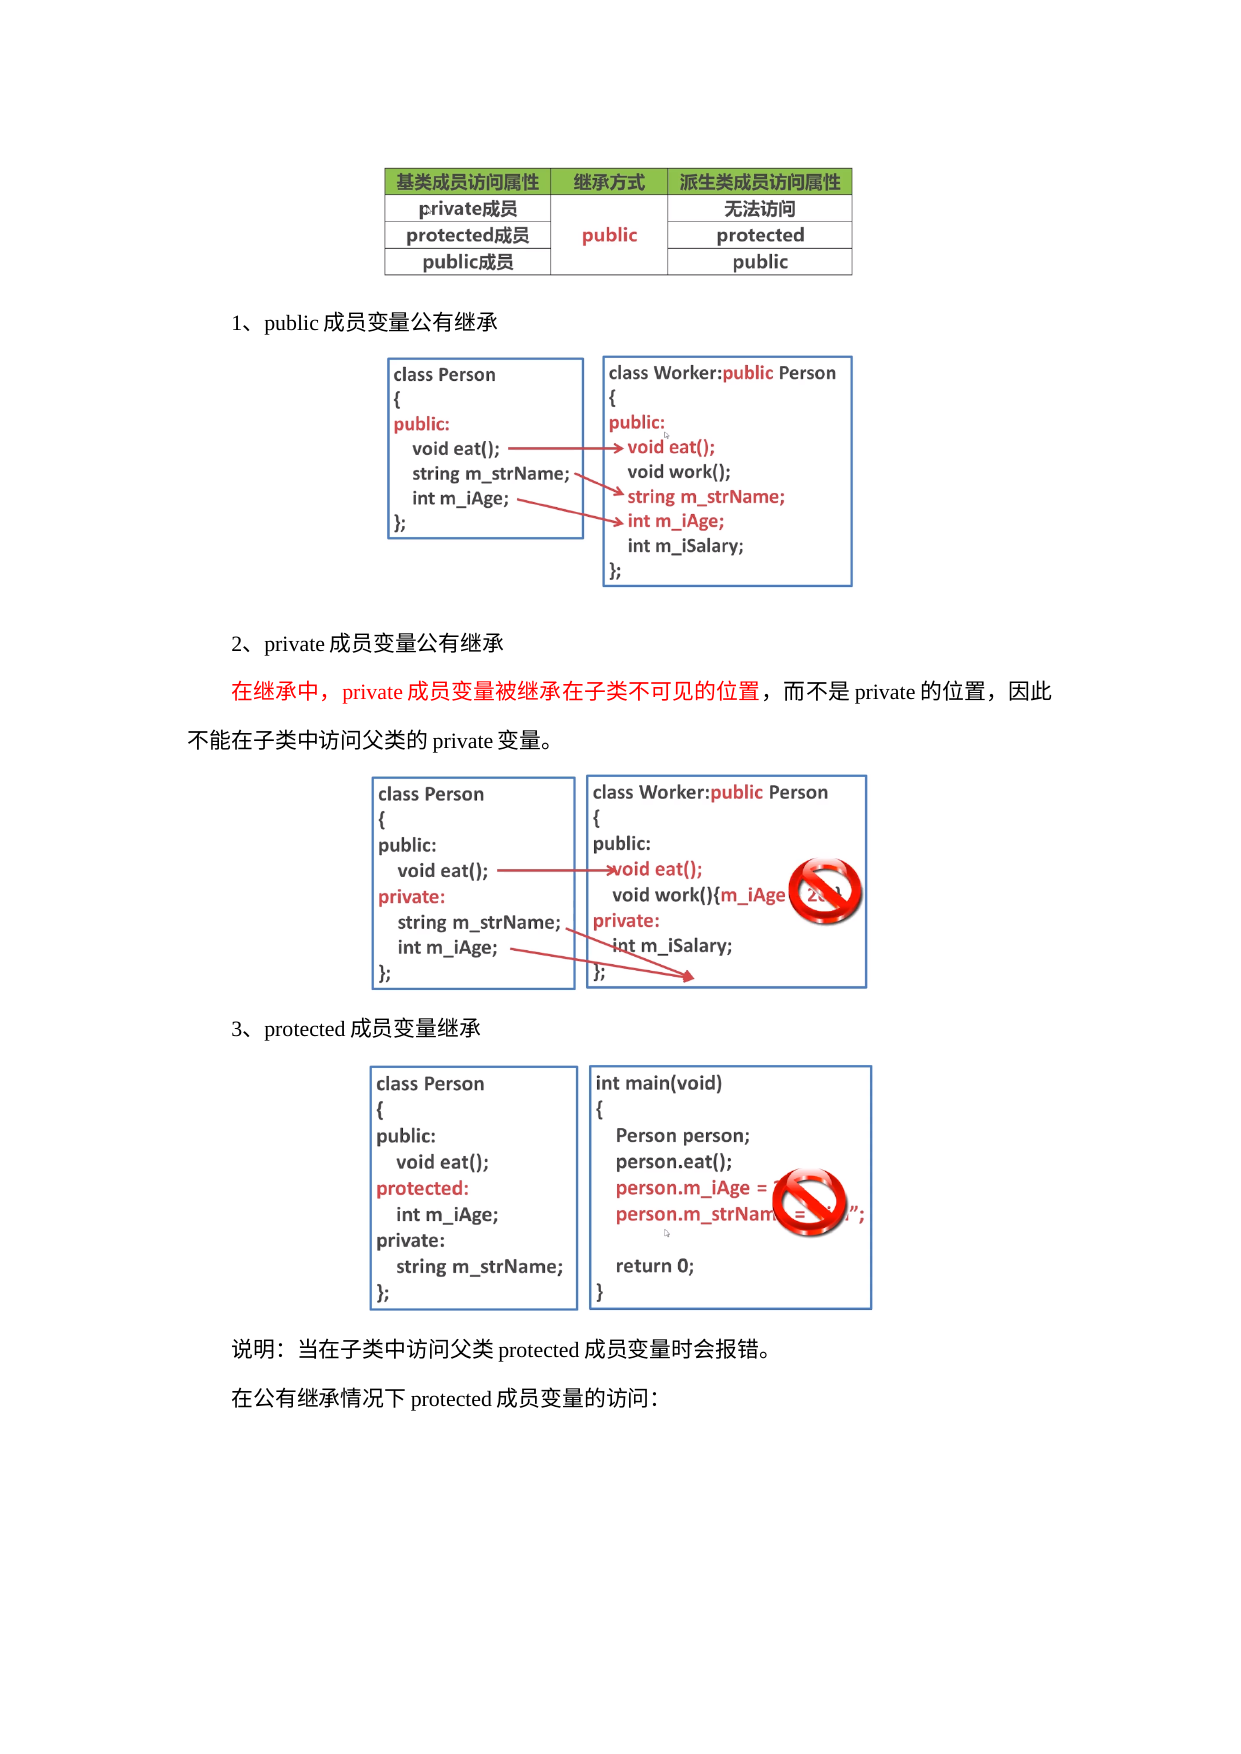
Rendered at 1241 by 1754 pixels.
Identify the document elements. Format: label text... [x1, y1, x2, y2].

text 1、public成员变量公有继承 [187, 304, 1053, 337]
text 2、private成员变量公有继承 [187, 626, 1053, 658]
text 在公有继承情况下protected成员变量的访问： [187, 1380, 1053, 1413]
picture [377, 162, 863, 285]
picture [367, 771, 874, 994]
picture [363, 1059, 877, 1317]
text 3、protected成员变量继承 [187, 1011, 1053, 1043]
text 说明：当在子类中访问父类protected成员变量时会报错。 [187, 1332, 1053, 1364]
picture [381, 352, 860, 594]
text 在继承中，private成员变量被继承在子类不可见的位置，而不是private的位置，因此不能在子类中访问父类的private变量。 [187, 674, 1053, 755]
